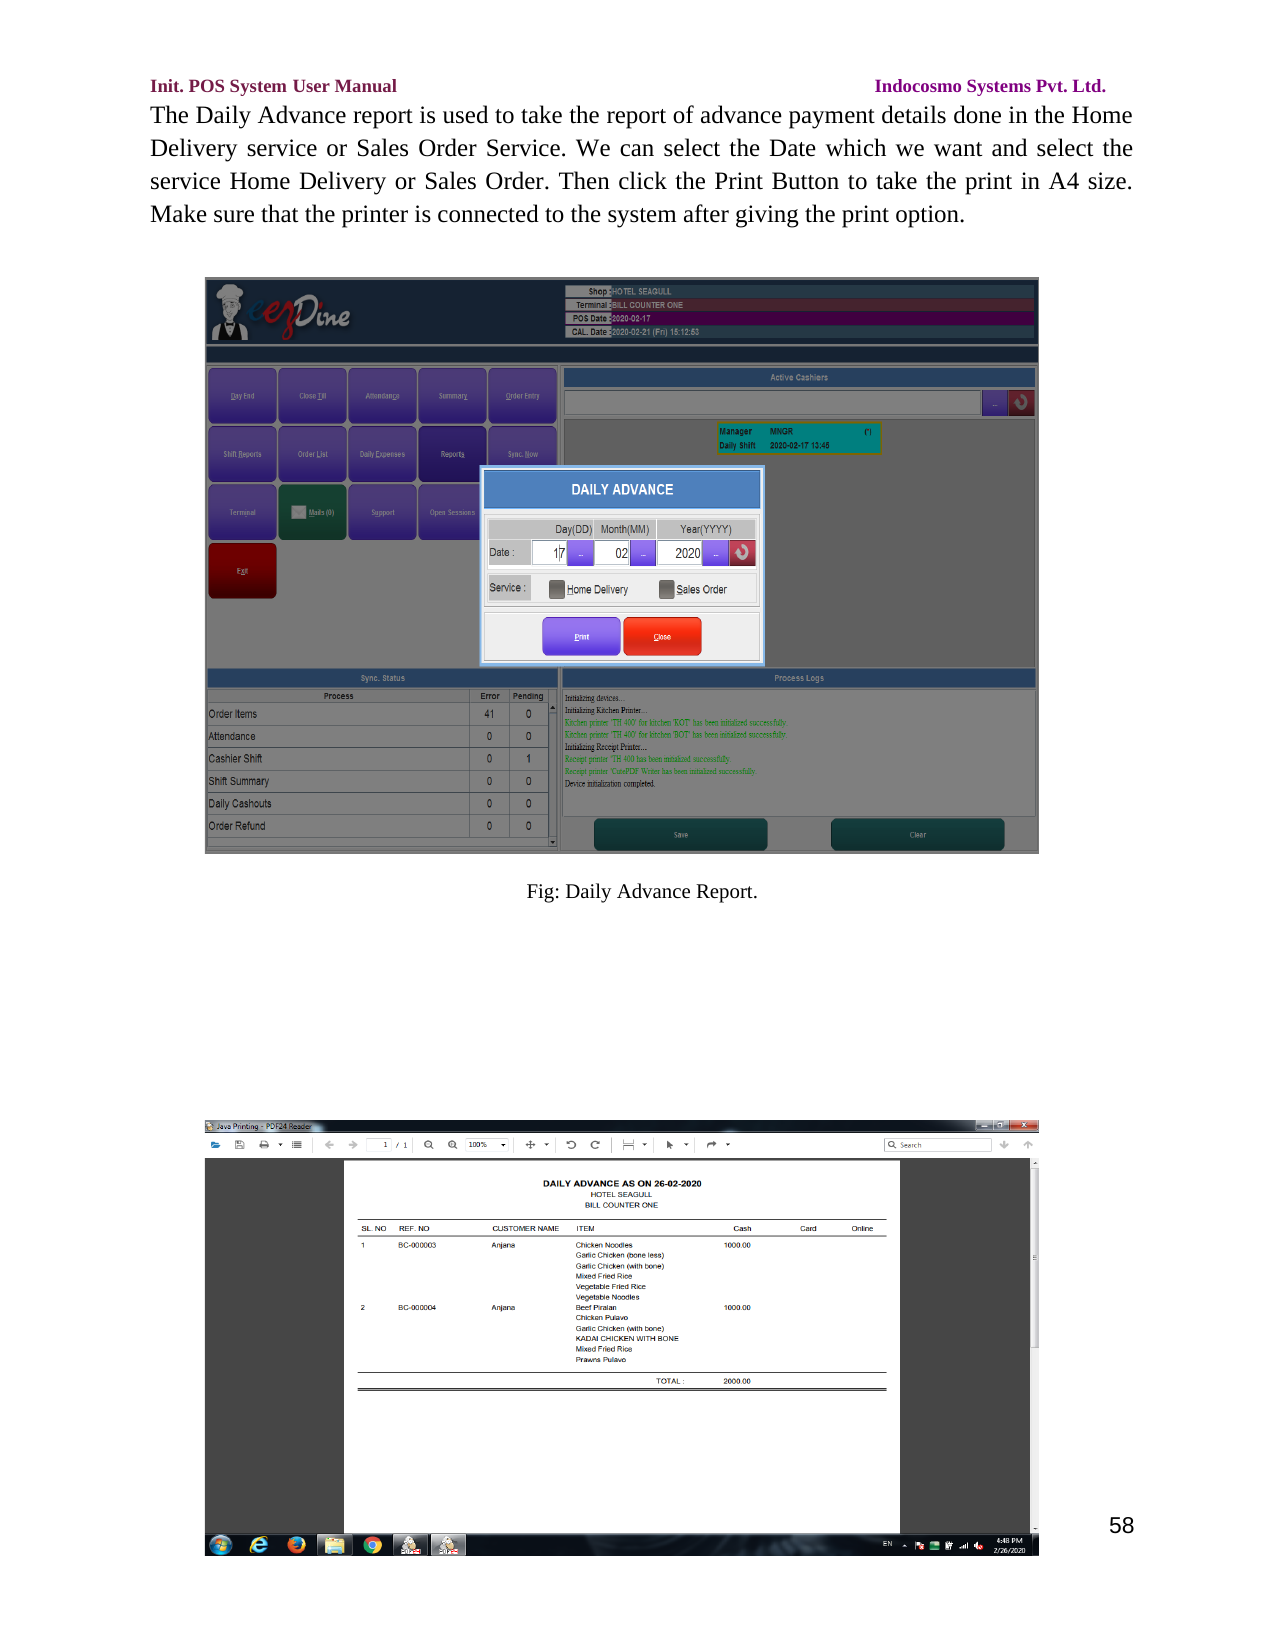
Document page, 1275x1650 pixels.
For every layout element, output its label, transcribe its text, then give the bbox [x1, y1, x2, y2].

text Fig: Daily Advance Report. [150, 879, 1134, 903]
picture [204, 1120, 1039, 1556]
text The Daily Advance report is used to take the report of advance payment details done in the Home Delivery service or Sales Order Service. We can select the Date which we want and select the service Home Delivery or Sales Order. Then click the Print Button to take the print in A4 size. Make sure that the printer is connected to the system after giving the print option. [150, 100, 1134, 228]
picture [204, 277, 1039, 854]
